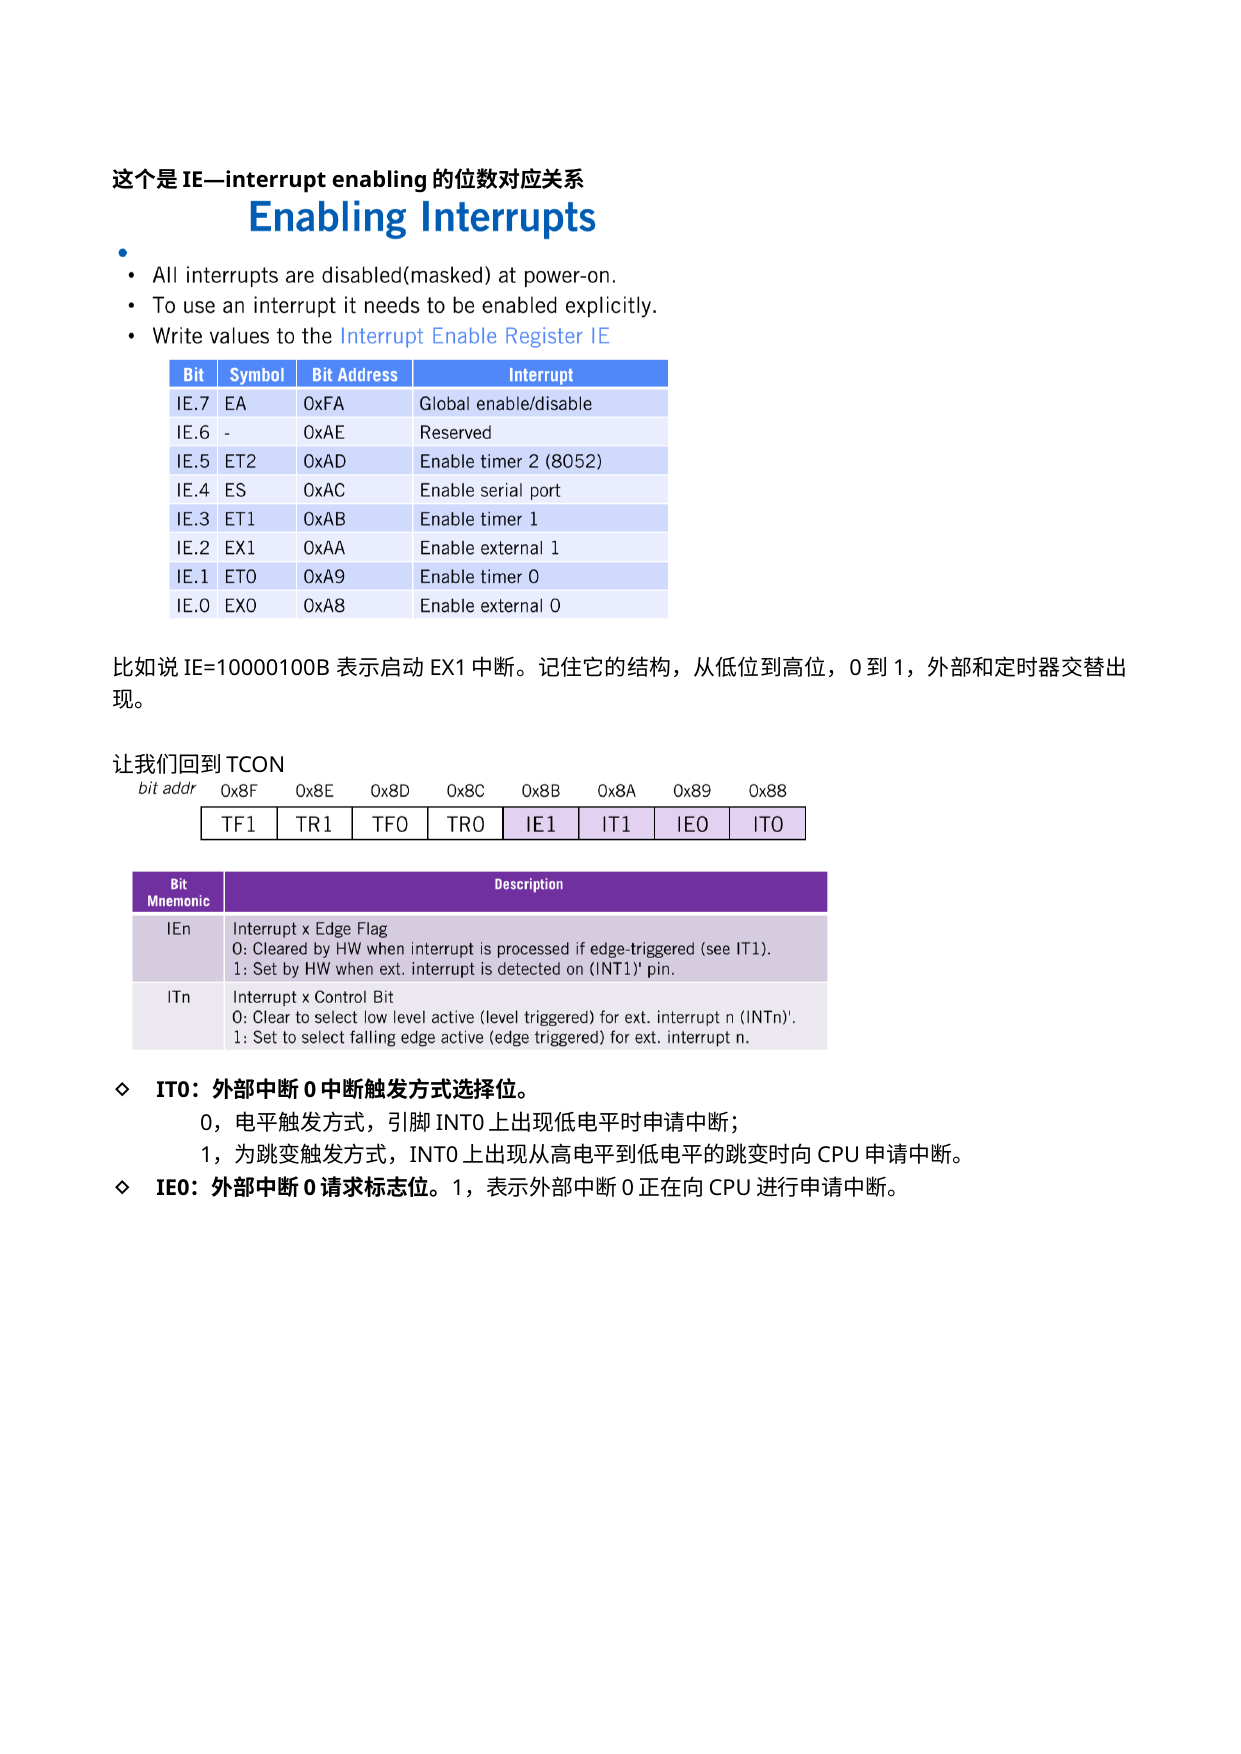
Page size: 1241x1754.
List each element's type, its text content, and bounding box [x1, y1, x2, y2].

list 1，为跳变触发方式，INT0上出现从高电平到低电平的跳变时向CPU申请中断。 [156, 1137, 1128, 1169]
list IT0：外部中断0中断触发方式选择位。 [112, 1072, 1128, 1104]
text 让我们回到TCON [112, 747, 1128, 779]
picture [112, 779, 828, 1051]
text 这个是IE—interrupt enabling的位数对应关系 [112, 162, 1128, 194]
list 0，电平触发方式，引脚INT0上出现低电平时申请中断； [156, 1104, 1128, 1137]
list IE0：外部中断0请求标志位。1，表示外部中断0正在向CPU进行申请中断。 [112, 1169, 1128, 1202]
picture [112, 194, 708, 623]
text 比如说IE=10000100B 表示启动EX1中断。记住它的结构，从低位到高位，0到1，外部和定时器交替出现。 [112, 649, 1128, 714]
